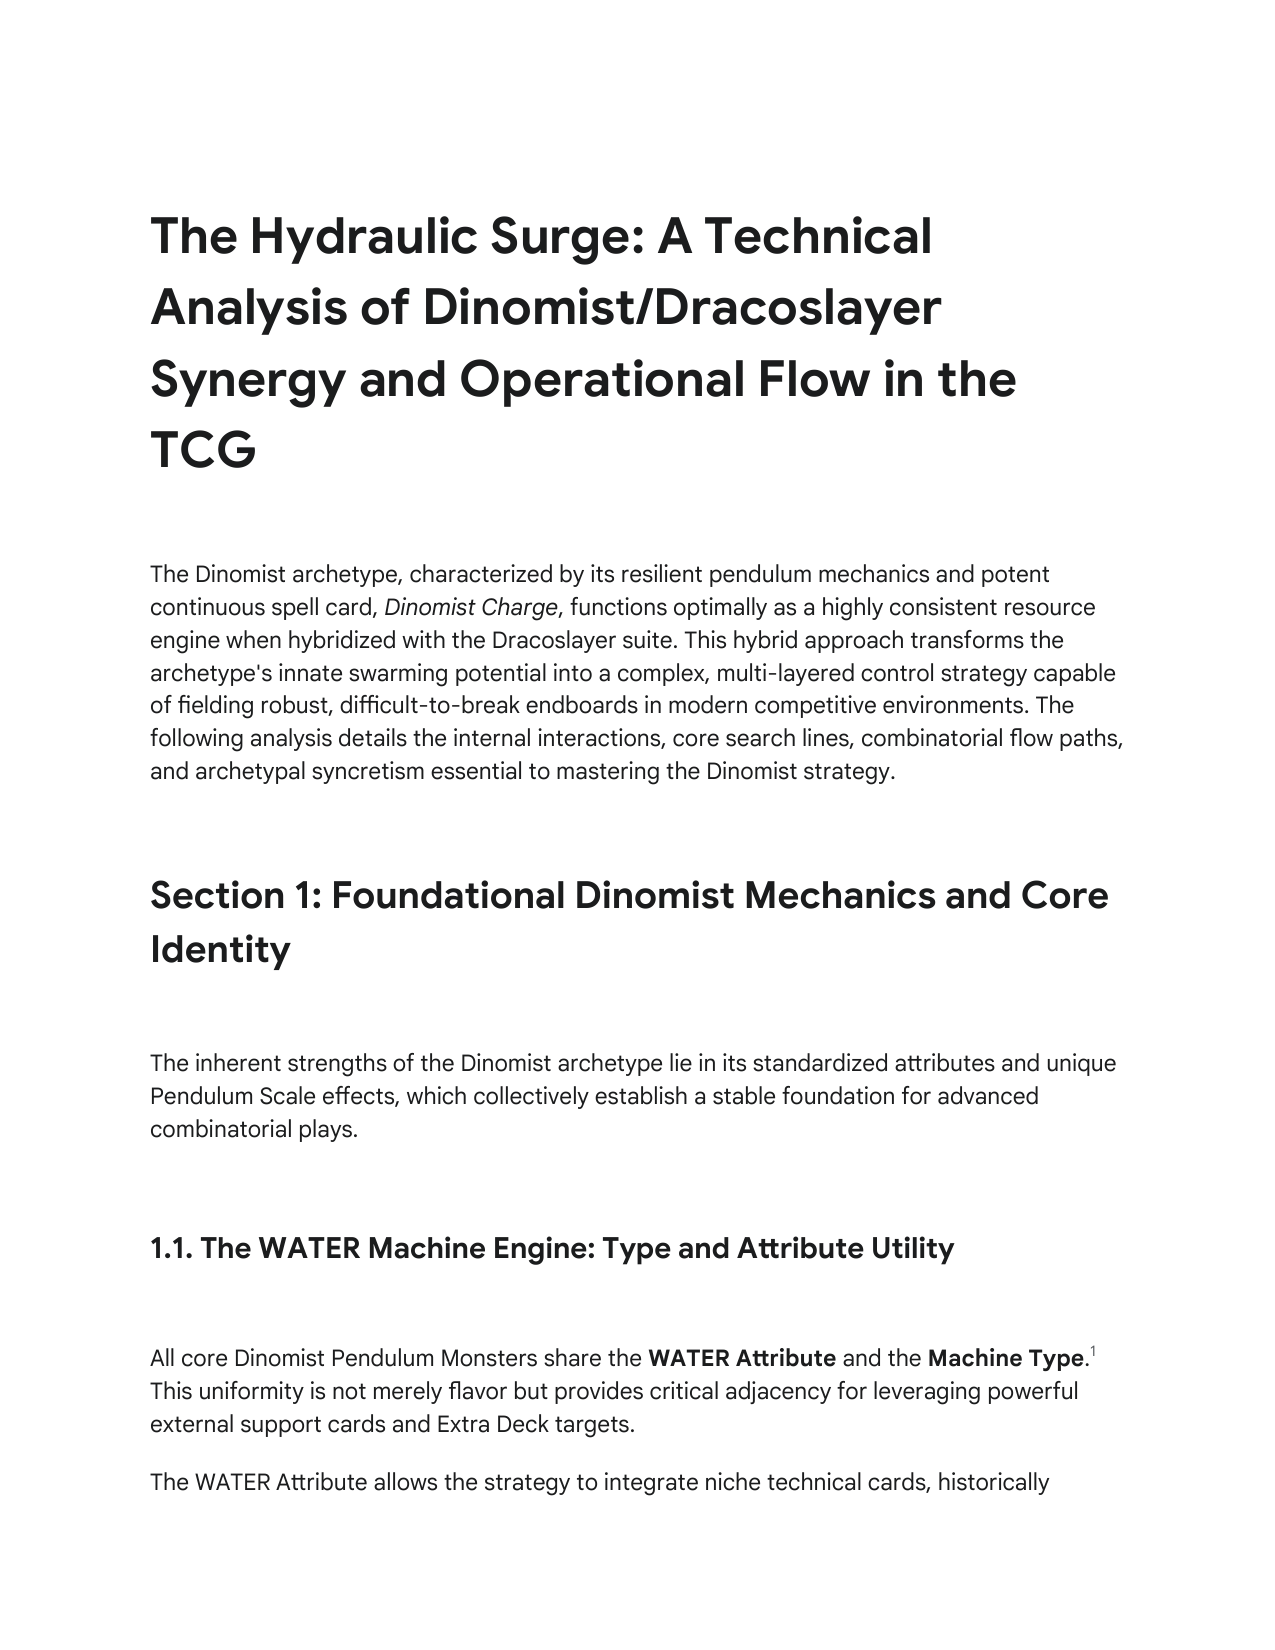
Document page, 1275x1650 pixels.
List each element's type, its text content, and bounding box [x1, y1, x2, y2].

subtitle The Hydraulic Surge: A Technical Analysis of Dinomist/Dracoslayer Synergy and Operational Flow in the TCG [150, 205, 1125, 482]
text The Dinomist archetype, characterized by its resilient pendulum mechanics and potent continuous spell card, Dinomist Charge, functions optimally as a highly consistent resource engine when hybridized with the Dracoslayer suite. This hybrid approach transforms the archetype's innate swarming potential into a complex, multi-layered control strategy capable of fielding robust, difficult-to-break endboards in modern competitive environments. The following analysis details the internal interactions, core search lines, combinatorial flow paths, and archetypal syncretism essential to mastering the Dinomist strategy. [150, 561, 1125, 786]
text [150, 1468, 1125, 1497]
subtitle Section 1: Foundational Dinomist Mechanics and Core Identity [150, 872, 1125, 973]
text The inherent strengths of the Dinomist archetype lie in its standardized attributes and unique Pendulum Scale effects, which collectively establish a stable foundation for advanced combinatorial plays. [150, 1049, 1125, 1144]
text All core Dinomist Pendulum Monsters share the WATER Attribute and the Machine Type.1 This uniformity is not merely flavor but provides critical adjacency for leveraging powerful external support cards and Extra Deck targets. [150, 1342, 1125, 1439]
subtitle 1.1. The WATER Machine Engine: Type and Attribute Utility [150, 1230, 1125, 1267]
